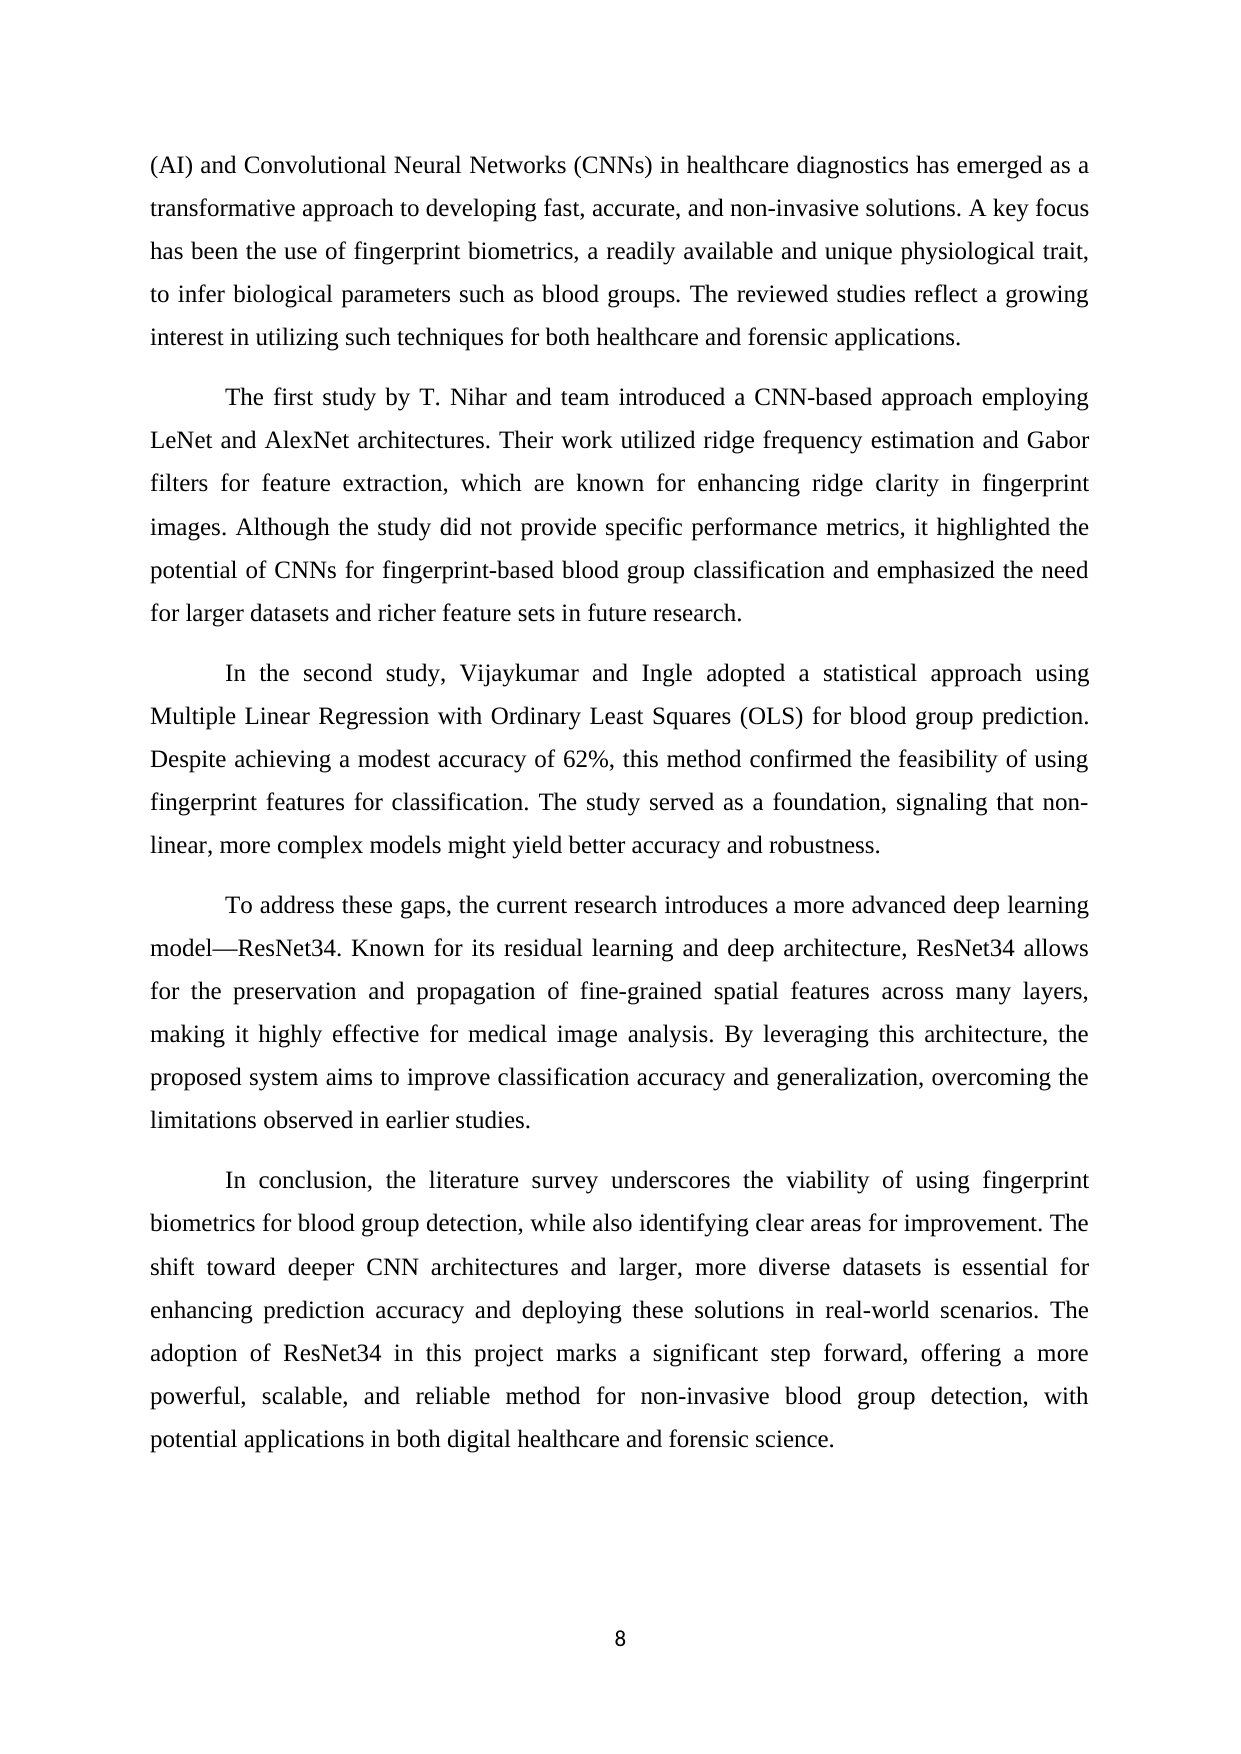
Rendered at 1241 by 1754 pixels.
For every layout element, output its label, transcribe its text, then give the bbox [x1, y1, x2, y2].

text In the second study, Vijaykumar and Ingle adopted a statistical approach using Multiple Linear Regression with Ordinary Least Squares (OLS) for blood group prediction. Despite achieving a modest accuracy of 62%, this method confirmed the feasibility of using fingerprint features for classification. The study served as a foundation, signaling that non-linear, more complex models might yield better accuracy and robustness. [150, 658, 1090, 859]
text To address these gaps, the current research introduces a more advanced deep learning model—ResNet34. Known for its residual learning and deep architecture, ResNet34 allows for the preservation and propagation of fine-grained spatial features across many layers, making it highly effective for medical image analysis. By leveraging this architecture, the proposed system aims to improve classification accuracy and generalization, overcoming the limitations observed in earlier studies. [150, 890, 1090, 1134]
text In conclusion, the literature survey underscores the viability of using fingerprint biometrics for blood group detection, while also identifying clear areas for improvement. The shift toward deeper CNN architectures and larger, more diverse datasets is essential for enhancing prediction accuracy and deploying these solutions in real-world scenarios. The adoption of ResNet34 in this project marks a significant step forward, offering a more powerful, scalable, and reliable method for non-invasive blood group detection, with potential applications in both digital healthcare and forensic science. [150, 1165, 1090, 1453]
text The first study by T. Nihar and team introduced a CNN-based approach employing LeNet and AlexNet architectures. Their work utilized ridge frequency estimation and Gabor filters for feature extraction, which are known for enhancing ridge clarity in fingerprint images. Although the study did not provide specific performance metrics, it highlighted the potential of CNNs for fingerprint-based blood group classification and emphasized the need for larger datasets and richer feature sets in future research. [150, 382, 1090, 627]
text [150, 150, 1090, 351]
